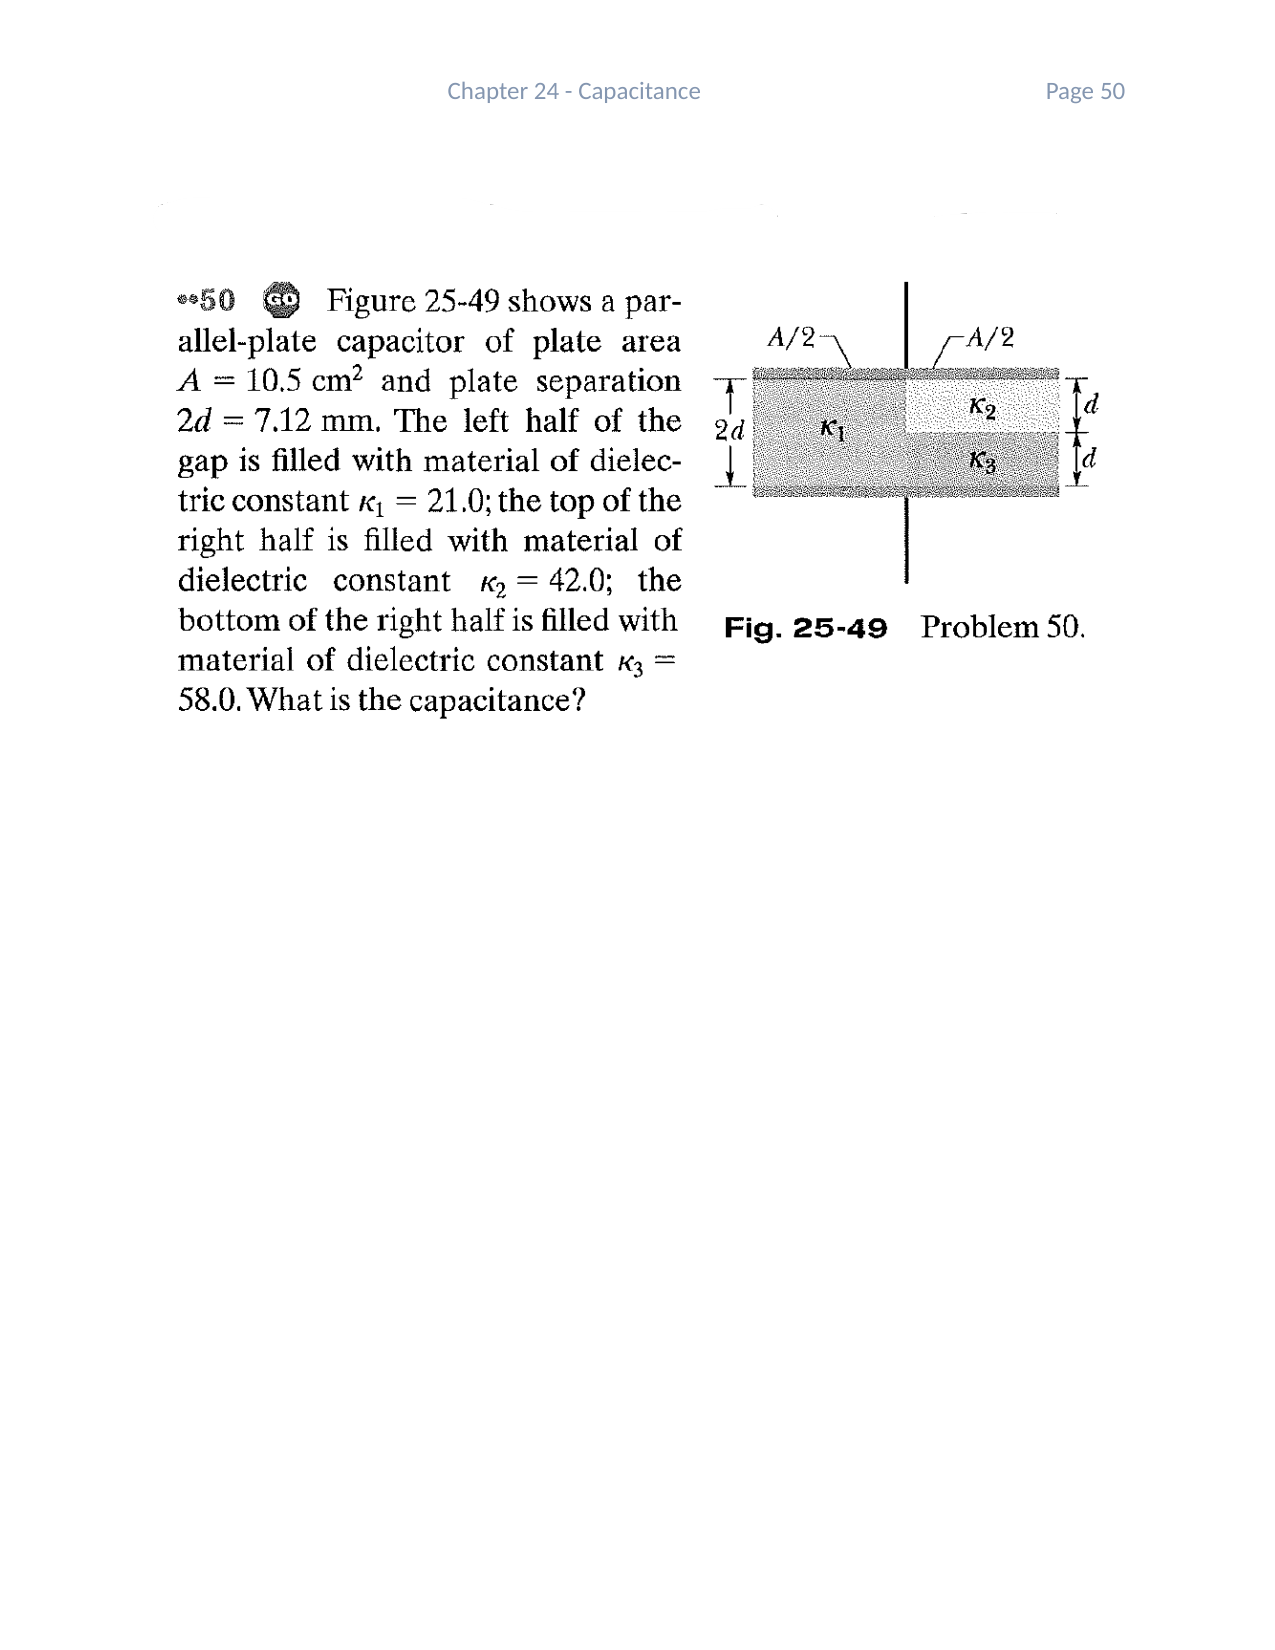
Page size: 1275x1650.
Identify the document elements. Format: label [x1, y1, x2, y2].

picture [150, 196, 1125, 723]
